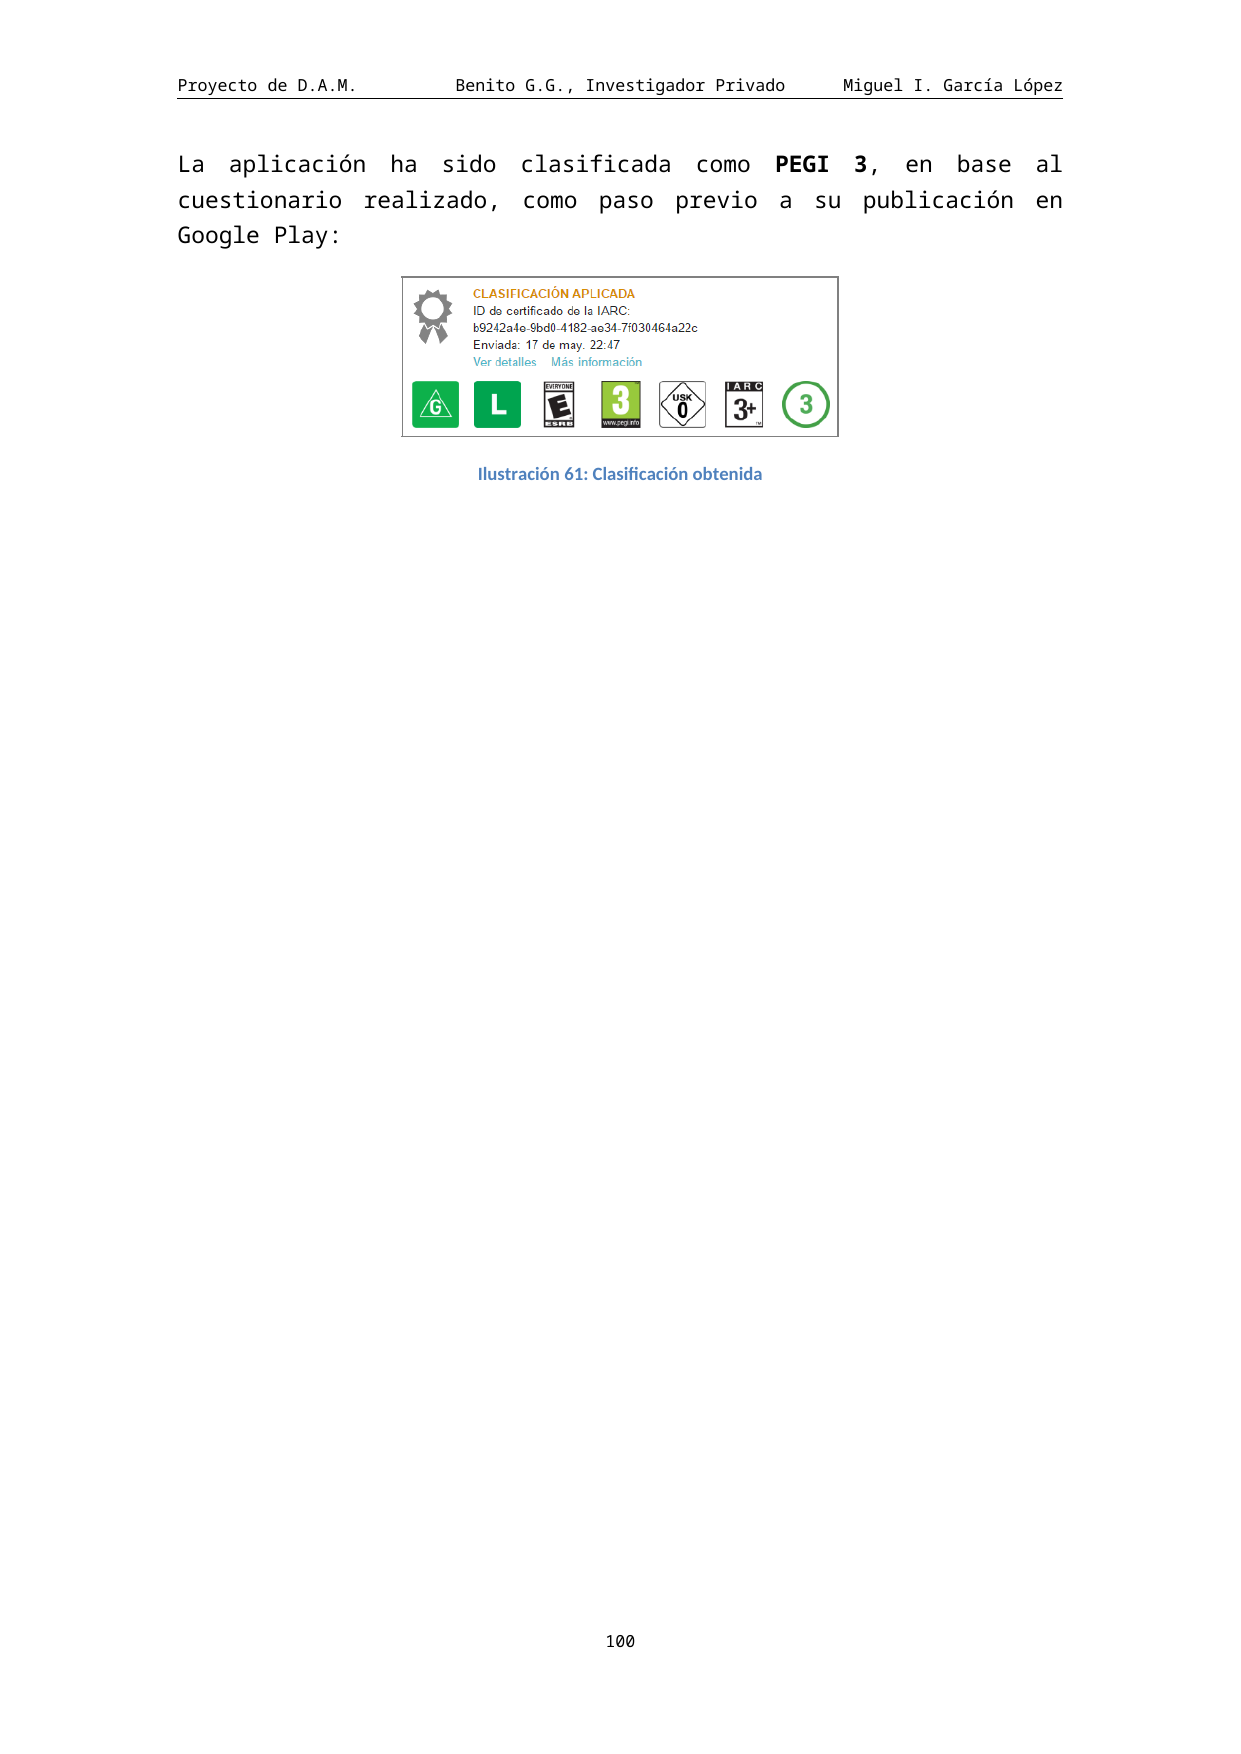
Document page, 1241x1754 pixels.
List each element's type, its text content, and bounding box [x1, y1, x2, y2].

text La aplicación ha sido clasificada como PEGI 3, en base al cuestionario realizado, como paso previo a su publicación en Google Play: [177, 148, 1063, 251]
